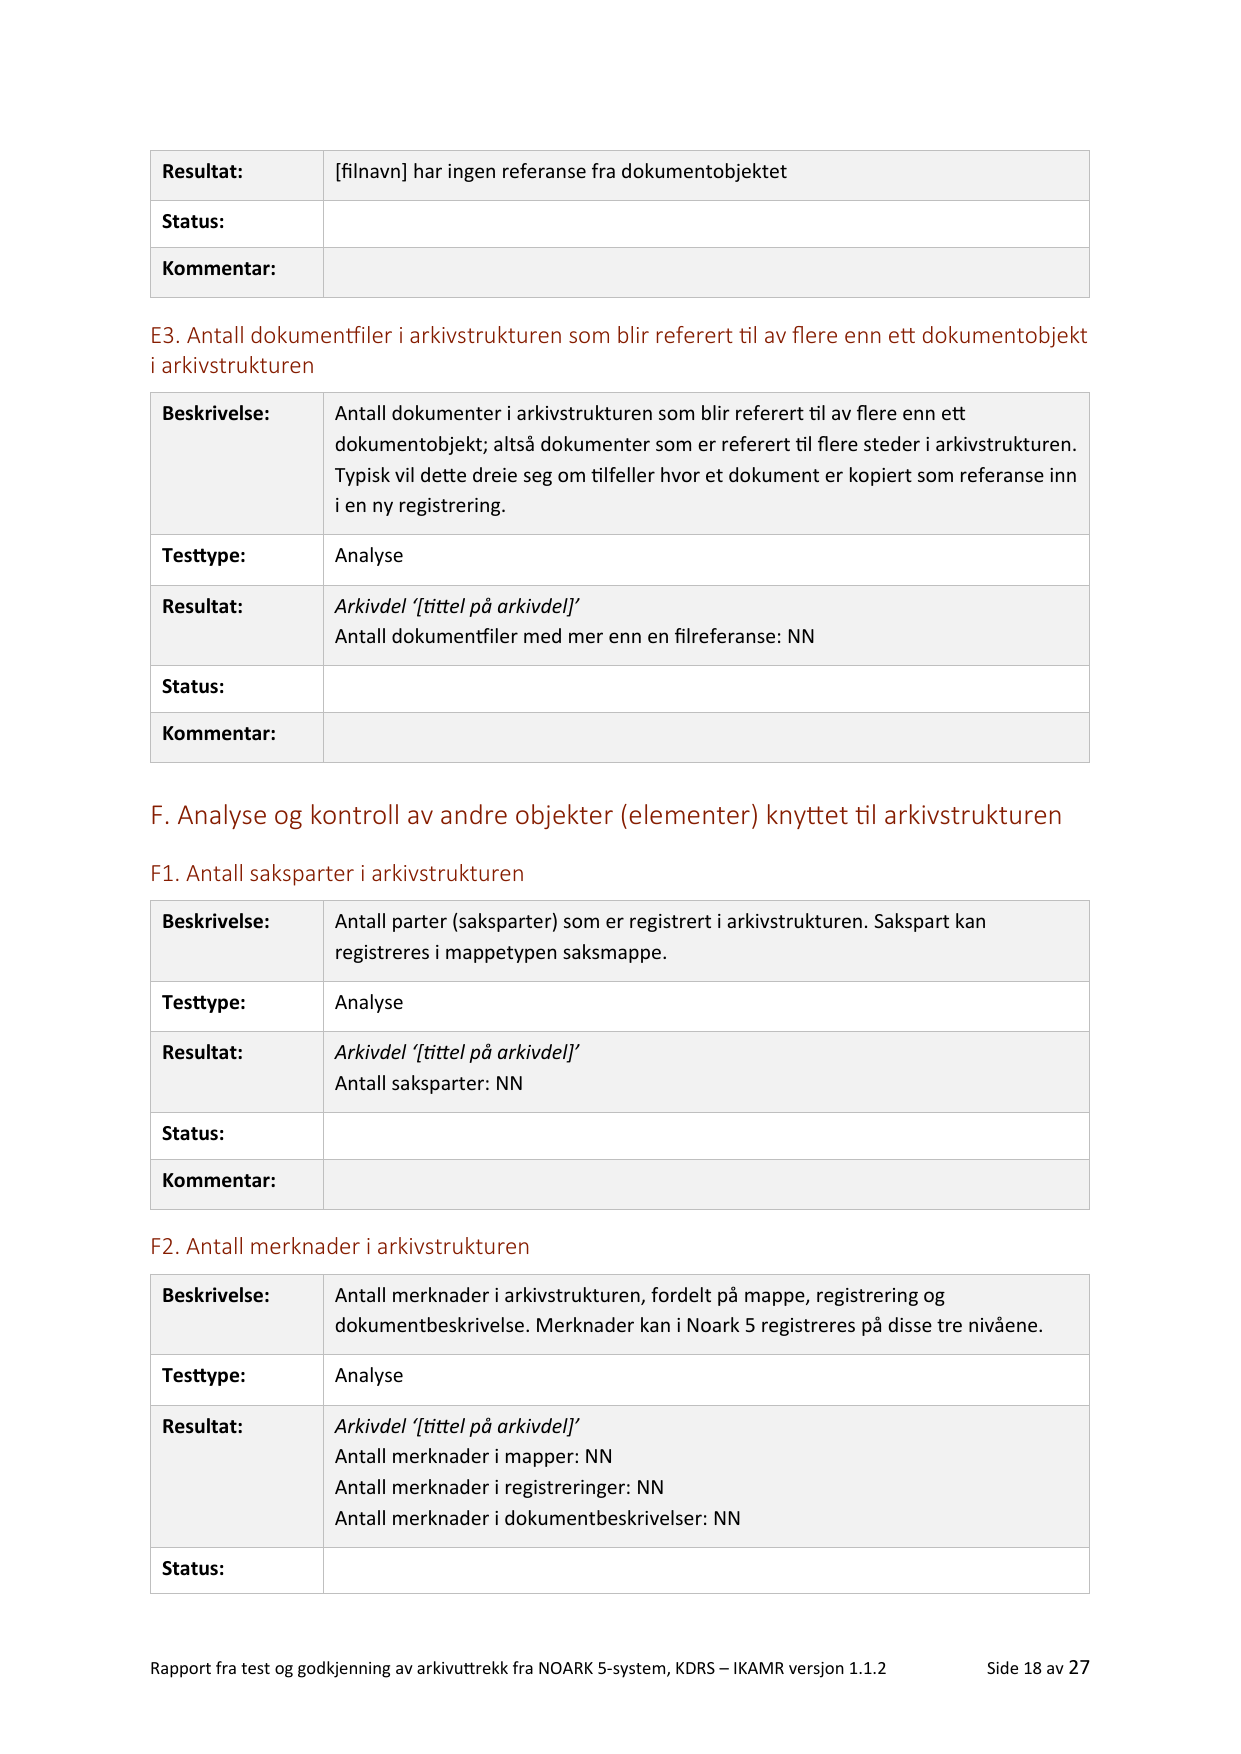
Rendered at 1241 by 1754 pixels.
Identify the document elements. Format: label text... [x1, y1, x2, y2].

table_header Antall parter (saksparter) som er registrert i arkivstrukturen. Sakspart kan registreres i mappetypen saksmappe. [324, 901, 1089, 981]
table_cell Resultat: [151, 151, 323, 200]
table_cell [324, 201, 1089, 247]
table_cell [324, 1160, 1089, 1209]
table_cell [324, 248, 1089, 297]
table_cell Kommentar: [151, 1160, 323, 1209]
table_cell Testtype: [151, 982, 323, 1031]
table_header Beskrivelse: [151, 1275, 323, 1354]
table_cell Status: [151, 666, 323, 712]
table_cell [324, 1548, 1089, 1593]
table_cell Status: [151, 1113, 323, 1158]
subtitle F1. Antall saksparter i arkivstrukturen [150, 857, 1090, 888]
table_cell Status: [151, 1548, 323, 1593]
table_header Antall merknader i arkivstrukturen, fordelt på mappe, registrering og dokumentbeskrivelse. Merknader kan i Noark 5 registreres på disse tre nivåene. [324, 1275, 1089, 1354]
table_header Beskrivelse: [151, 901, 323, 981]
table_cell [324, 666, 1089, 712]
table_cell Kommentar: [151, 713, 323, 762]
table_cell Arkivdel ‘[tittel på arkivdel]’ Antall saksparter: NN [324, 1032, 1089, 1112]
table_cell Resultat: [151, 586, 323, 665]
table_cell [324, 1113, 1089, 1158]
table_cell Analyse [324, 535, 1089, 584]
table_cell Kommentar: [151, 248, 323, 297]
table_cell Analyse [324, 1355, 1089, 1404]
table_cell Arkivdel ‘[tittel på arkivdel]’ Antall merknader i mapper: NN Antall merknader i registreringer: NN Antall merknader i dokumentbeskrivelser: NN [324, 1406, 1089, 1547]
table_cell Status: [151, 201, 323, 247]
subtitle F2. Antall merknader i arkivstrukturen [150, 1231, 1090, 1261]
table_header Beskrivelse: [151, 393, 323, 534]
table_header Antall dokumenter i arkivstrukturen som blir referert til av flere enn ett dokumentobjekt; altså dokumenter som er referert til flere steder i arkivstrukturen. Typisk vil dette dreie seg om tilfeller hvor et dokument er kopiert som referanse inn i en ny registrering. [324, 393, 1089, 534]
table_cell Arkivdel ‘[tittel på arkivdel]’ Antall dokumentfiler med mer enn en filreferanse: NN [324, 586, 1089, 665]
subtitle F. Analyse og kontroll av andre objekter (elementer) knyttet til arkivstrukturen [150, 796, 1090, 832]
table_cell Testtype: [151, 1355, 323, 1404]
table_cell Resultat: [151, 1406, 323, 1547]
table_cell [filnavn] har ingen referanse fra dokumentobjektet [324, 151, 1089, 200]
table_cell Testtype: [151, 535, 323, 584]
table_cell Resultat: [151, 1032, 323, 1112]
table_cell Analyse [324, 982, 1089, 1031]
subtitle E3. Antall dokumentfiler i arkivstrukturen som blir referert til av flere enn ett dokumentobjekt i arkivstrukturen [150, 319, 1090, 380]
table_cell [324, 713, 1089, 762]
